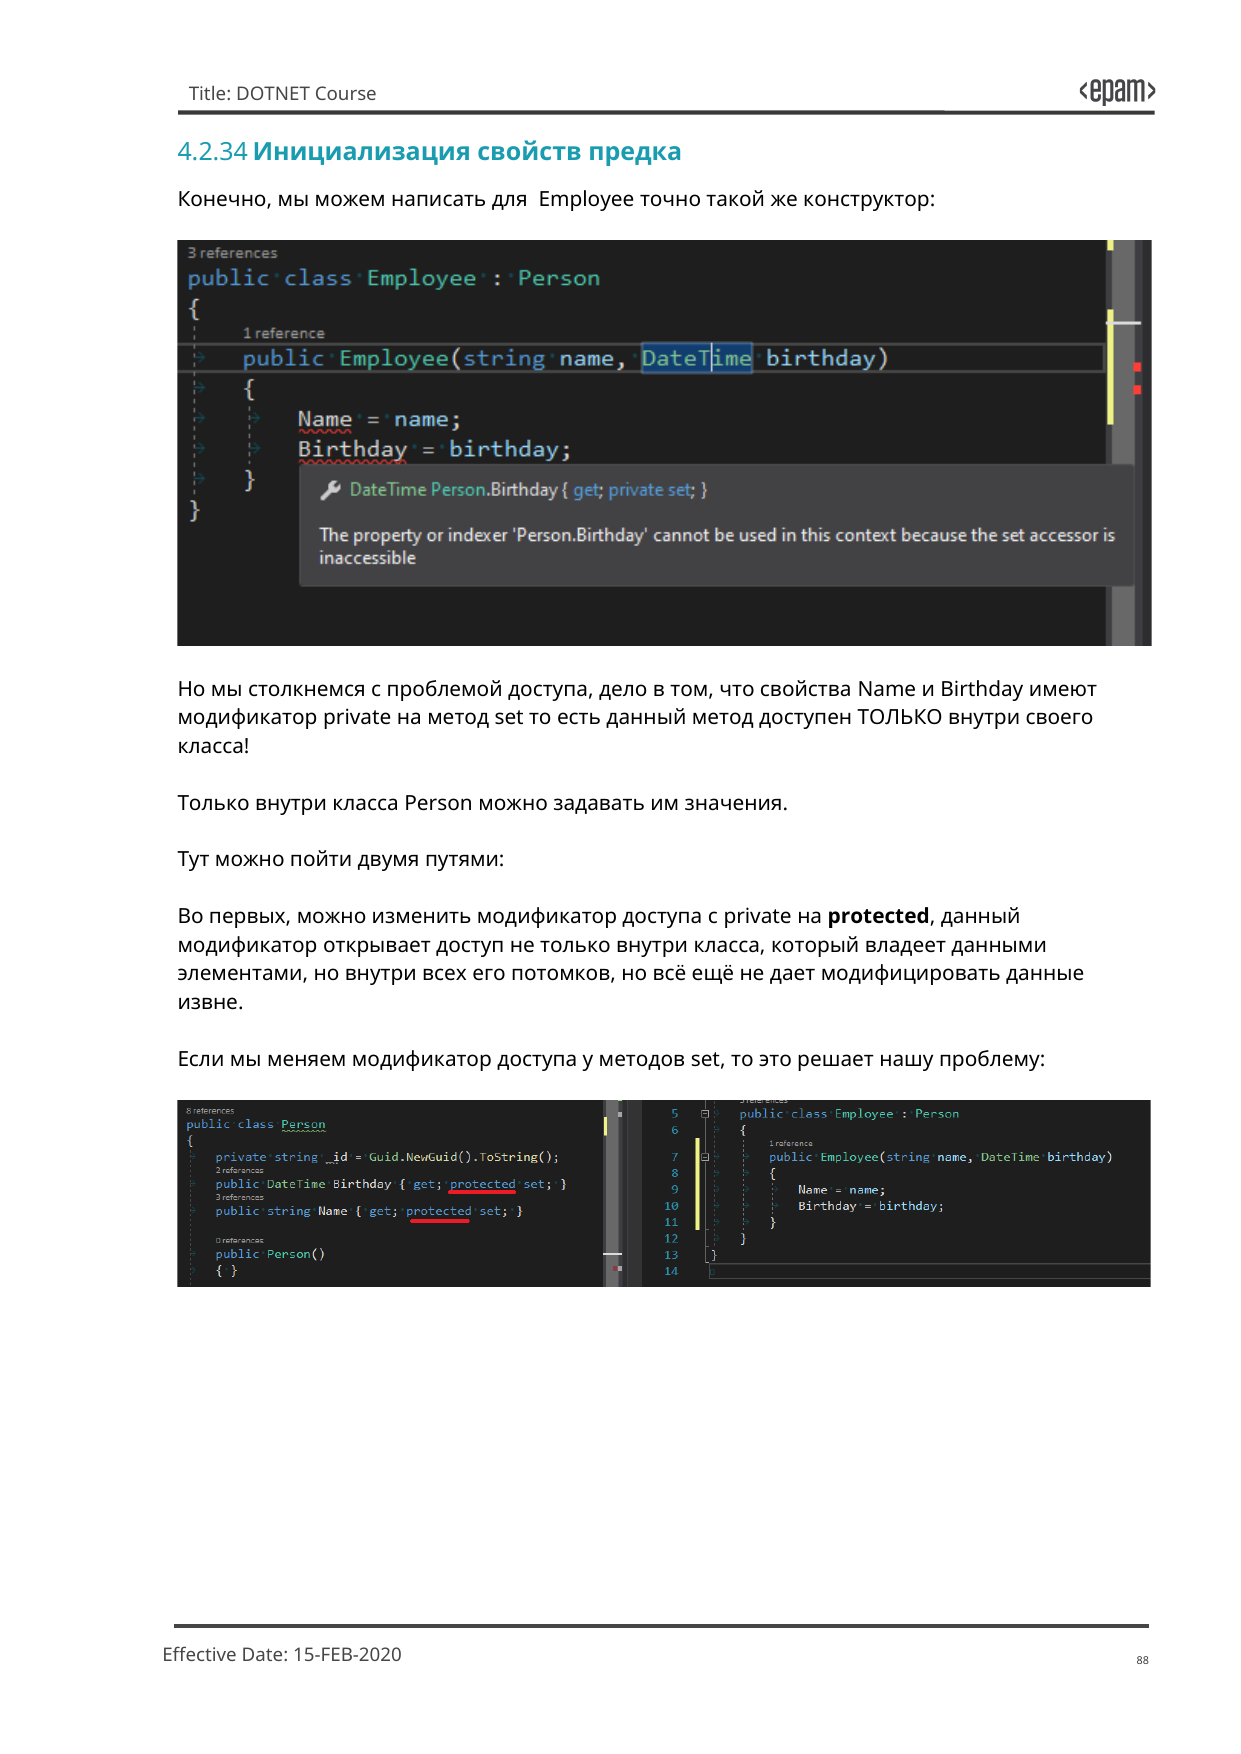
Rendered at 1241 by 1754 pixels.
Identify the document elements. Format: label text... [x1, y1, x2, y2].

text Но мы столкнемся с проблемой доступа, дело в том, что свойства Name и Birthday имеют модификатор private на метод set то есть данный метод доступен ТОЛЬКО внутри своего класса! [177, 674, 1152, 759]
text Конечно, мы можем написать для Employee точно такой же конструктор: [177, 184, 1152, 212]
text Если мы меняем модификатор доступа у методов set, то это решает нашу проблему: [177, 1044, 1152, 1072]
text Во первых, можно изменить модификатор доступа с private на protected, данный модификатор открывает доступ не только внутри класса, который владеет данными элементами, но внутри всех его потомков, но всё ещё не дает модифицировать данные извне. [177, 901, 1152, 1015]
text Только внутри класса Person можно задавать им значения. [177, 788, 1152, 816]
text Тут можно пойти двумя путями: [177, 844, 1152, 873]
subtitle Инициализация свойств предка [177, 133, 1152, 167]
picture [177, 240, 1152, 646]
picture [177, 1100, 1151, 1287]
